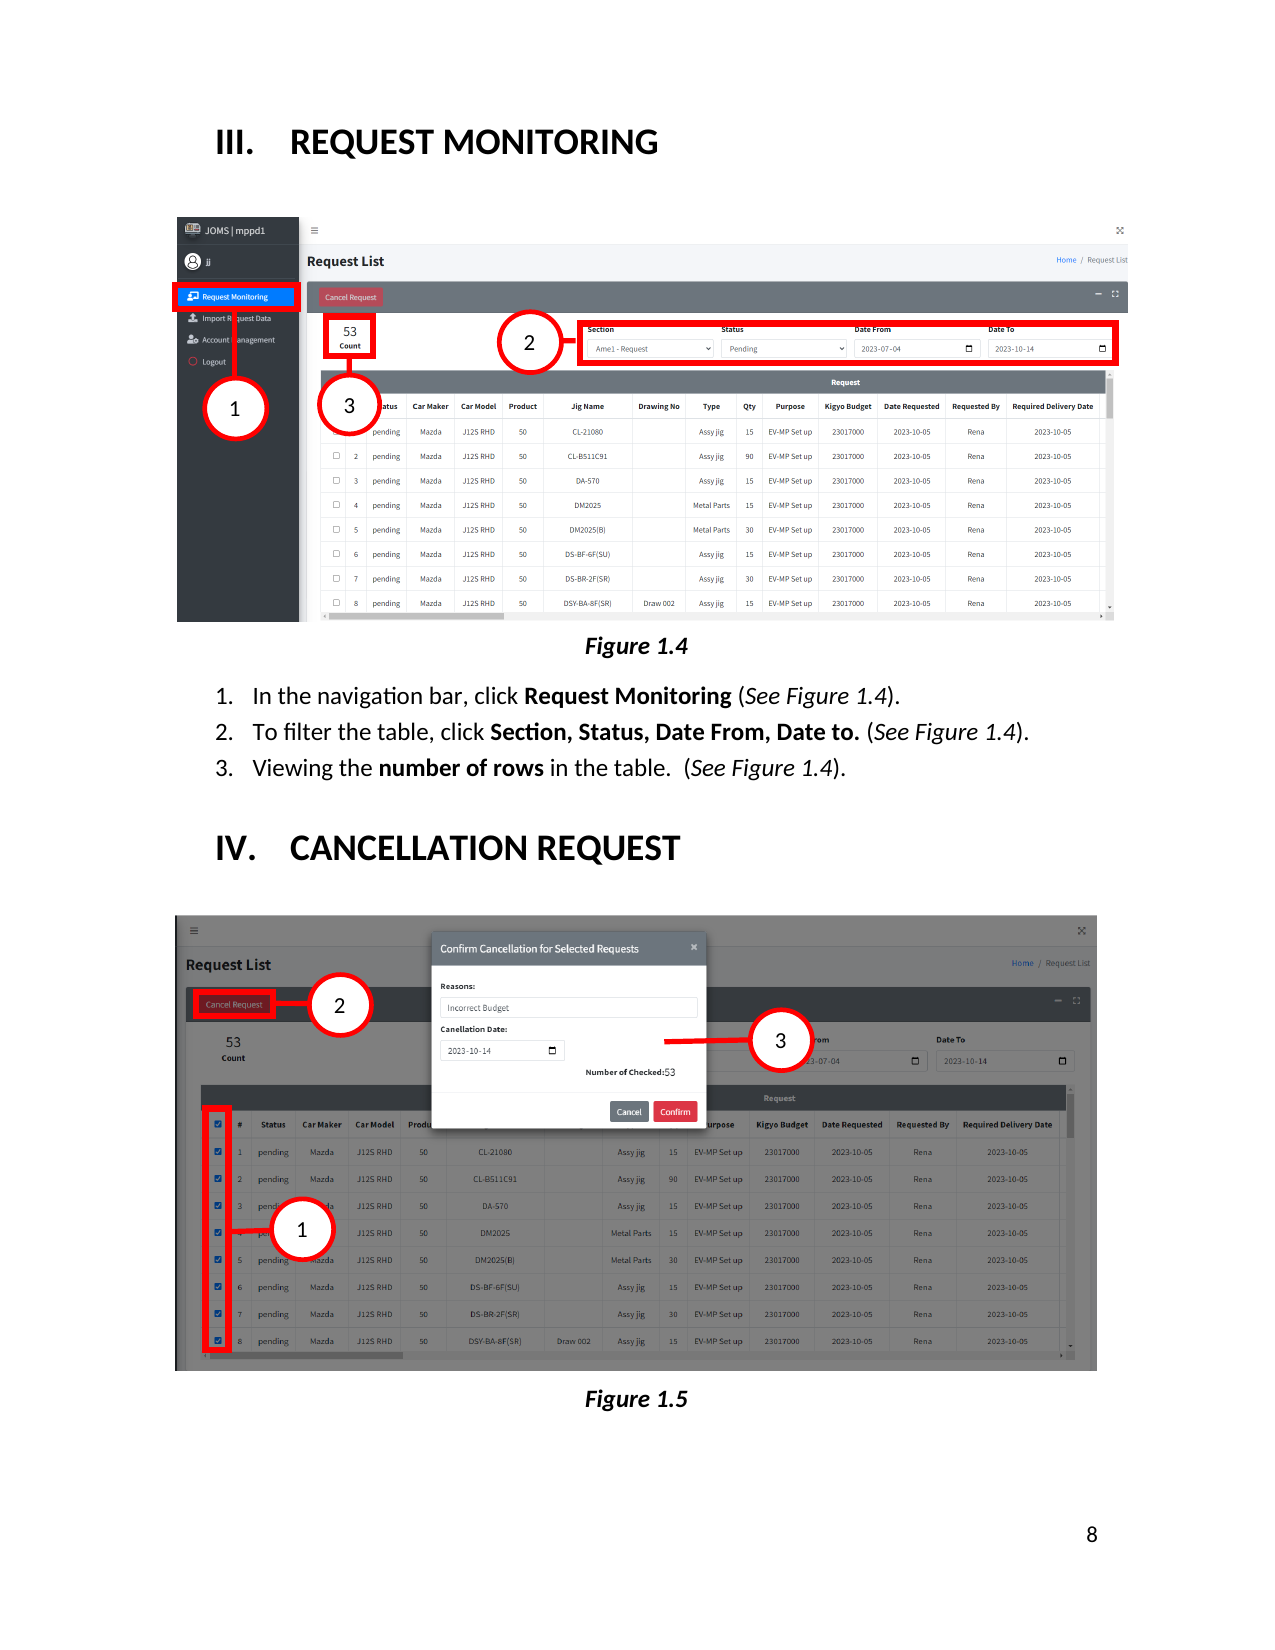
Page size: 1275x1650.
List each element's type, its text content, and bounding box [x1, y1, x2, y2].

list REQUEST MONITORING [215, 118, 1098, 164]
text Figure 1.4 [177, 630, 1098, 661]
list In the navigation bar, click Request Monitoring (See Figure 1.4). [215, 680, 1098, 710]
picture [177, 217, 1128, 622]
picture [175, 914, 1097, 1371]
list To filter the table, click Section, Status, Date From, Date to. (See Figure 1.4). [215, 716, 1098, 746]
list CANCELLATION REQUEST [215, 824, 1098, 870]
picture [209, 1112, 225, 1347]
list Viewing the number of rows in the table. (See Figure 1.4). [215, 752, 1098, 782]
text Figure 1.5 [177, 1350, 1098, 1413]
picture [178, 288, 294, 306]
